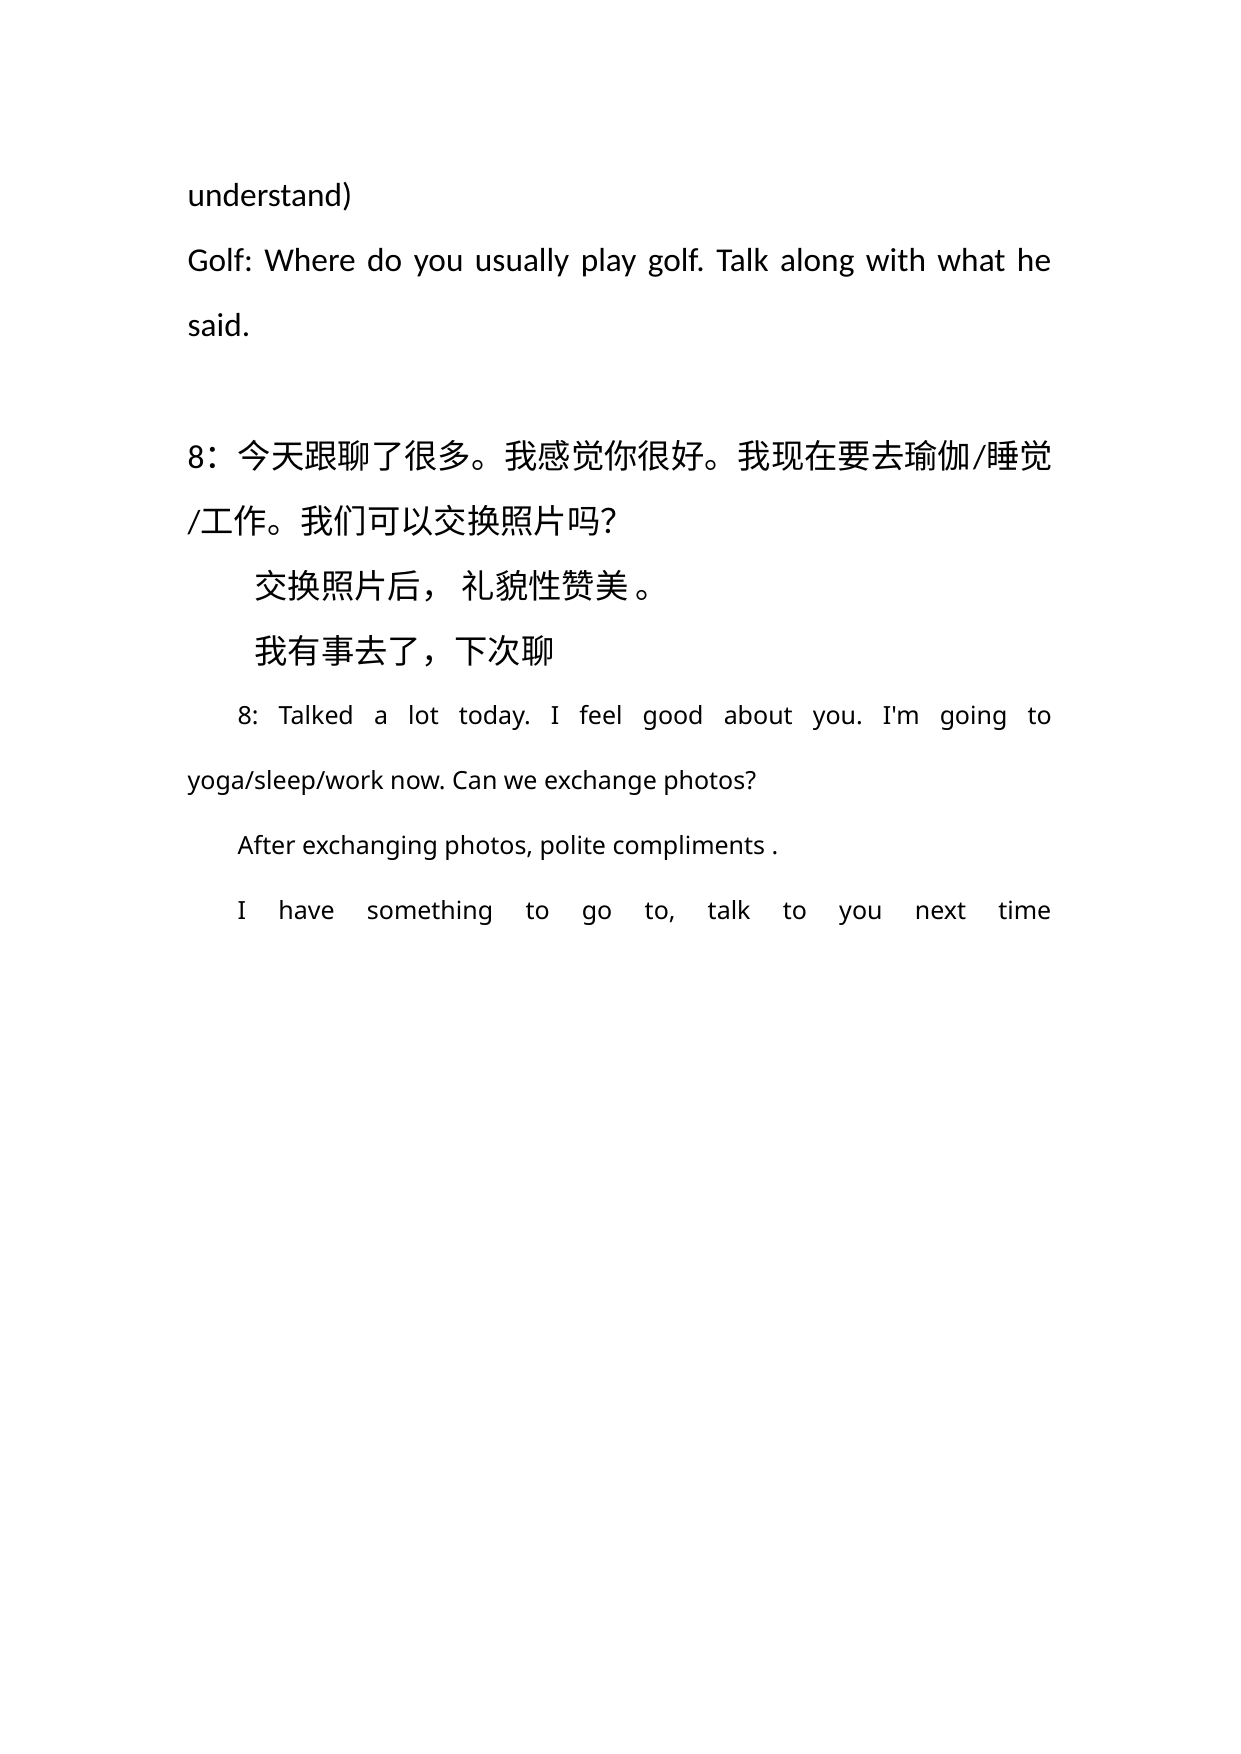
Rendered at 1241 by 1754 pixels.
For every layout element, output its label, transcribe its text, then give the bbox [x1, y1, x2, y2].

text 我有事去了，下次聊 [187, 617, 1053, 682]
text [187, 162, 1053, 227]
text 交换照片后， 礼貌性赞美 。 [187, 552, 1053, 617]
text I have something to go to, talk to you next time [187, 877, 1053, 942]
text Golf: Where do you usually play golf. Talk along with what he said. [187, 227, 1053, 357]
text After exchanging photos, polite compliments . [187, 812, 1053, 877]
text 8：今天跟聊了很多。我感觉你很好。我现在要去瑜伽/睡觉/工作。我们可以交换照片吗？ [187, 422, 1053, 552]
text 8: Talked a lot today. I feel good about you. I'm going to yoga/sleep/work now. Can we exchange photos? [187, 682, 1053, 812]
